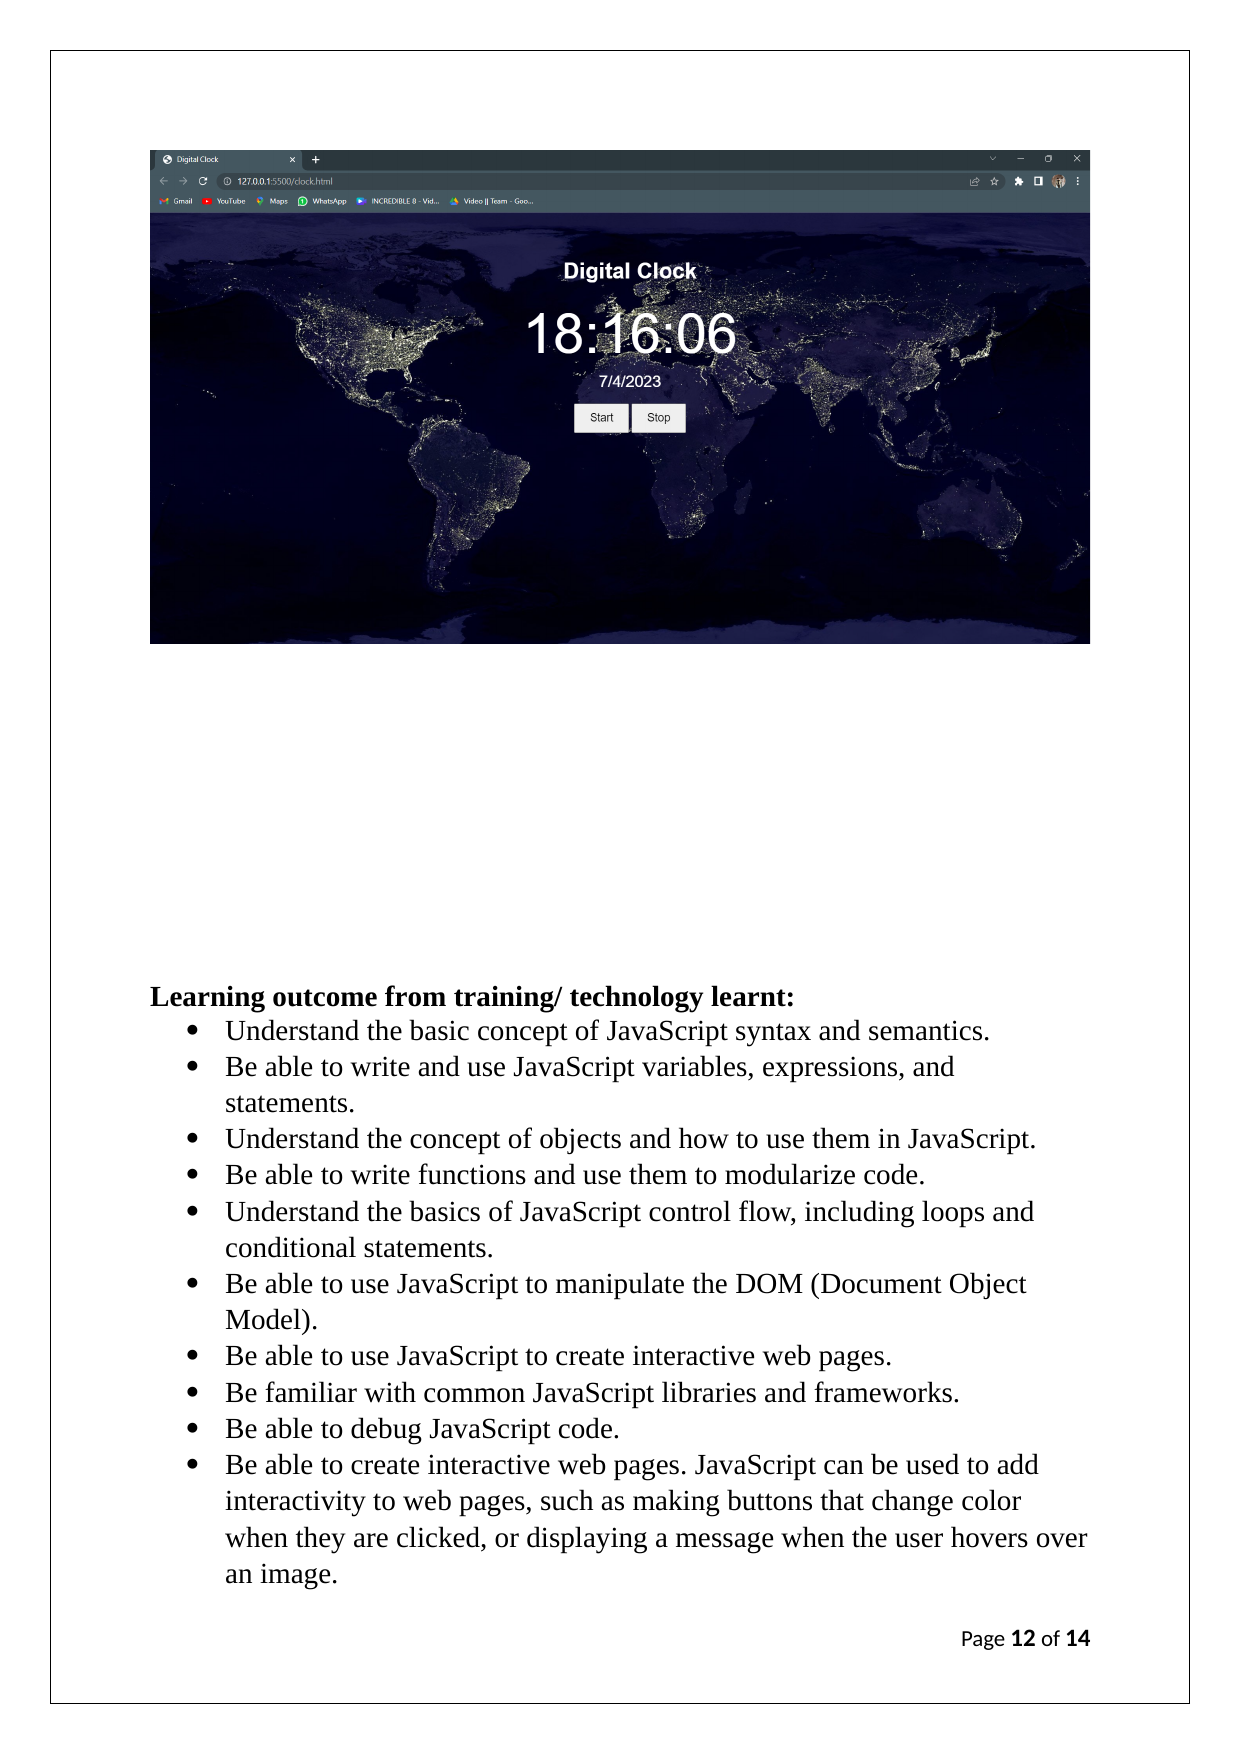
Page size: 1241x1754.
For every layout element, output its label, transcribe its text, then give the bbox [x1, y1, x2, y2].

list Understand the basics of JavaScript control flow, including loops and conditional statements. [187, 1194, 1090, 1263]
list Be familiar with common JavaScript libraries and frameworks. [187, 1375, 1090, 1408]
list Be able to write functions and use them to modularize code. [187, 1157, 1090, 1191]
picture [150, 150, 1091, 644]
list Be able to create interactive web pages. JavaScript can be used to add interactivity to web pages, such as making buttons that change color when they are clicked, or displaying a message when the user hovers over an image. [187, 1447, 1090, 1589]
list Be able to use JavaScript to manipulate the DOM (Document Object Model). [187, 1266, 1090, 1336]
list Be able to debug JavaScript code. [187, 1411, 1090, 1445]
list Be able to write and use JavaScript variables, expressions, and statements. [187, 1049, 1090, 1119]
list Understand the basic concept of JavaScript syntax and semantics. [187, 1013, 1090, 1046]
subtitle Learning outcome from training/ technology learnt: [150, 979, 1090, 1013]
list Be able to use JavaScript to create interactive web pages. [187, 1338, 1090, 1372]
list Understand the concept of objects and how to use them in JavaScript. [187, 1121, 1090, 1155]
